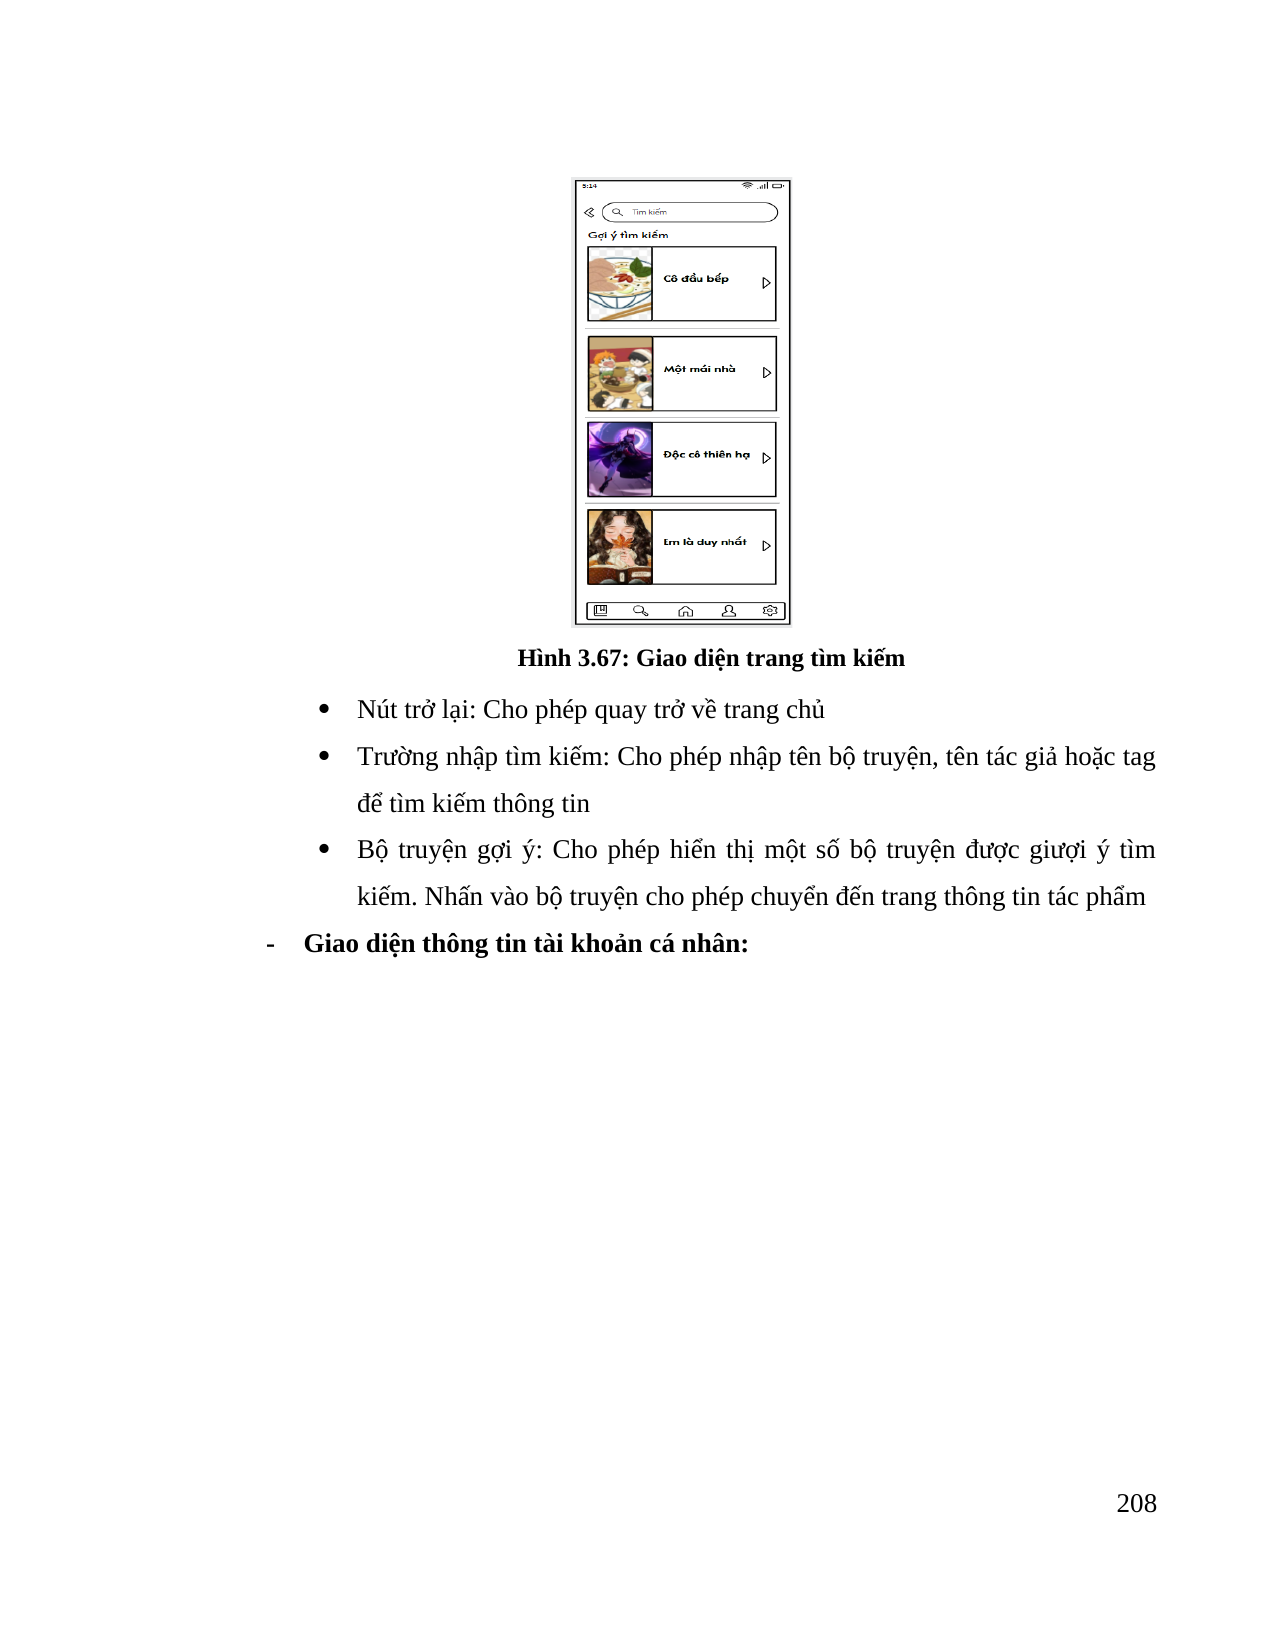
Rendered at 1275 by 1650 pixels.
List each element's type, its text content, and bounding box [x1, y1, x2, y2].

list Giao diện thông tin tài khoản cá nhân: [266, 927, 1157, 958]
picture [571, 177, 793, 628]
list Trường nhập tìm kiếm: Cho phép nhập tên bộ truyện, tên tác giả hoặc tag để tìm kiếm thông tin [319, 740, 1157, 818]
list Bộ truyện gợi ý: Cho phép hiển thị một số bộ truyện được giượi ý tìm kiếm. Nhấn vào bộ truyện cho phép chuyển đến trang thông tin tác phẩm [319, 833, 1157, 911]
list Nút trở lại: Cho phép quay trở về trang chủ [319, 693, 1157, 724]
